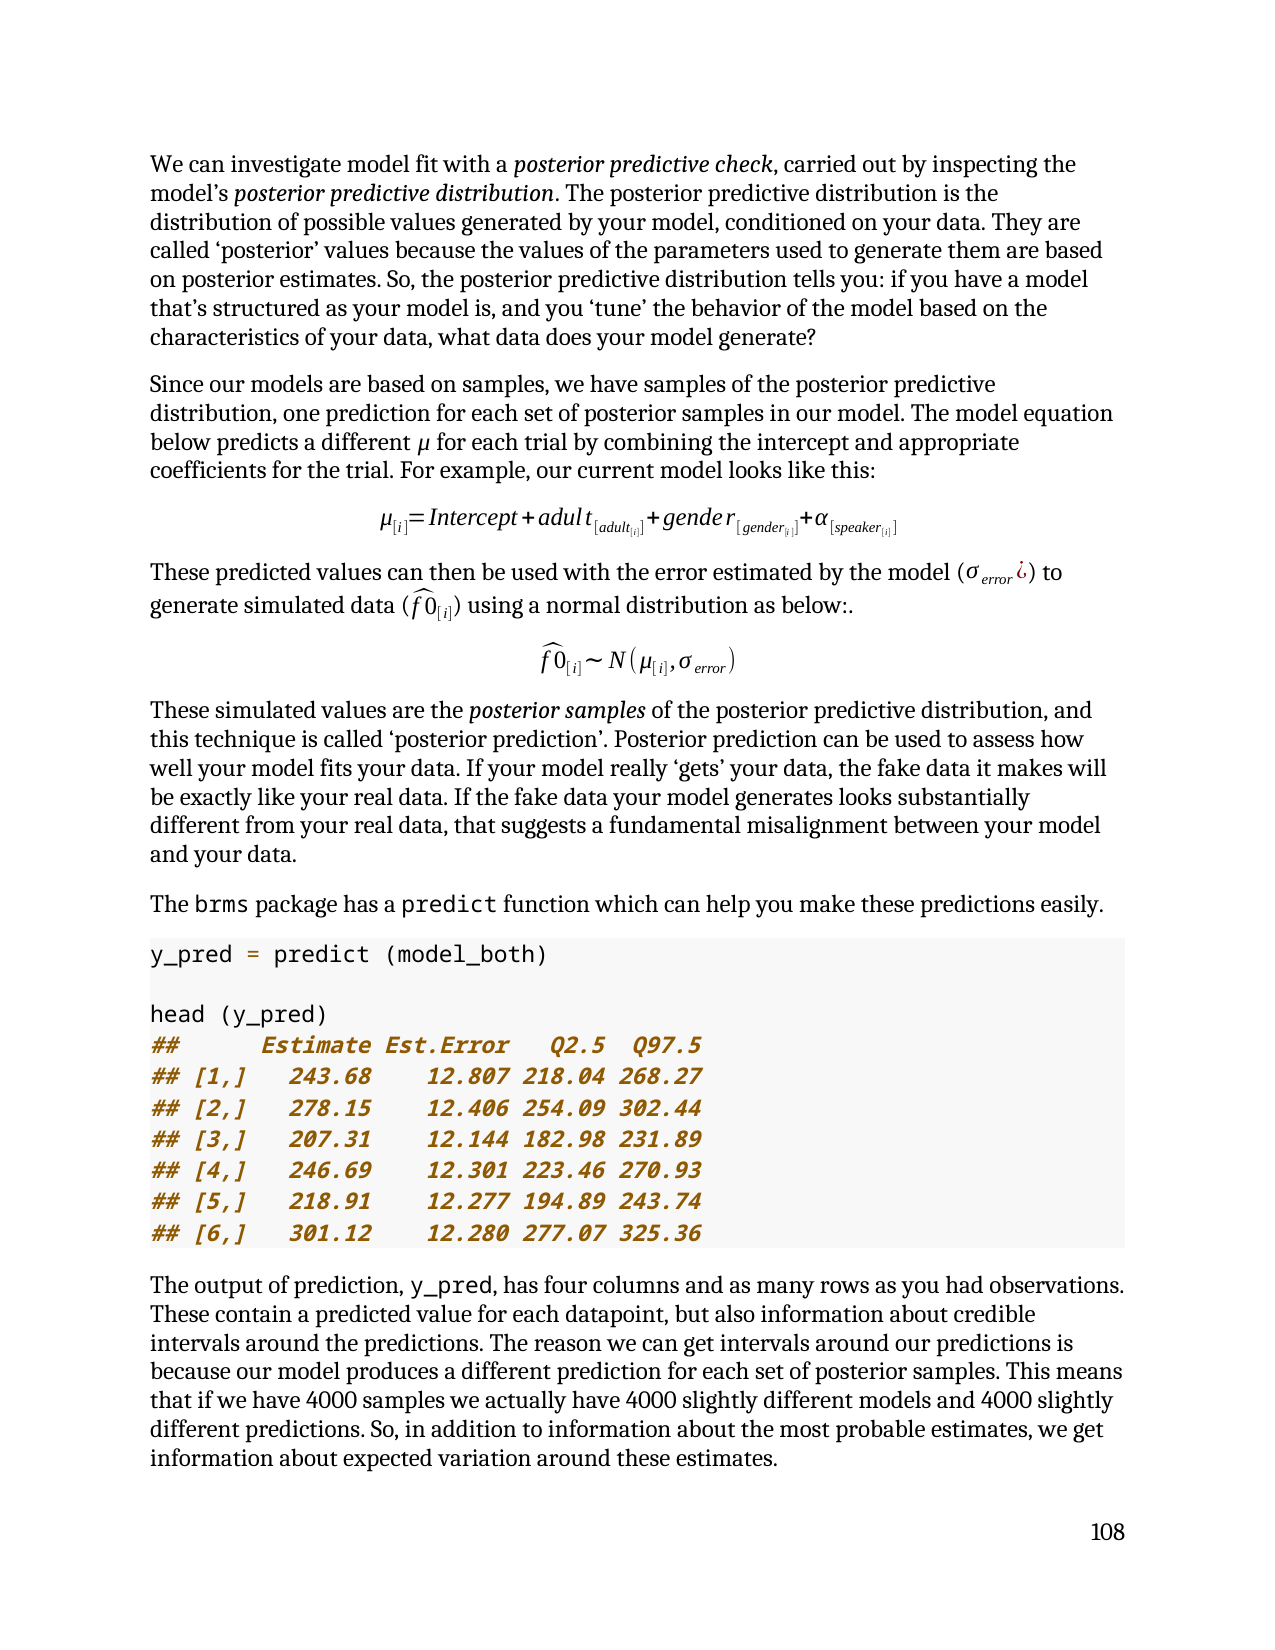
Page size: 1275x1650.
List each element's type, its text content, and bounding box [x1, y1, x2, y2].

text y_pred = predict (model_both) head (y_pred) ## Estimate Est.Error Q2.5 Q97.5 ## [1,] 243.68 12.807 218.04 268.27 ## [2,] 278.15 12.406 254.09 302.44 ## [3,] 207.31 12.144 182.98 231.89 ## [4,] 246.69 12.301 223.46 270.93 ## [5,] 218.91 12.277 194.89 243.74 ## [6,] 301.12 12.280 277.07 325.36 [150, 938, 1125, 1248]
text Since our models are based on samples, we have samples of the posterior predictive distribution, one prediction for each set of posterior samples in our model. The model equation below predicts a different for each trial by combining the intercept and appropriate coefficients for the trial. For example, our current model looks like this: [150, 370, 1125, 485]
text The output of prediction, y_pred, has four columns and as many rows as you had observations. These contain a predicted value for each datapoint, but also information about credible intervals around the predictions. The reason we can get intervals around our predictions is because our model produces a different prediction for each set of posterior samples. This means that if we have 4000 samples we actually have 4000 slightly different models and 4000 slightly different predictions. So, in addition to information about the most probable estimates, we get information about expected variation around these estimates. [150, 1268, 1125, 1472]
text The brms package has a predict function which can help you make these predictions easily. [150, 888, 1125, 919]
text These simulated values are the posterior samples of the posterior predictive distribution, and this technique is called ‘posterior prediction’. Posterior prediction can be used to assess how well your model fits your data. If your model really ‘gets’ your data, the fake data it makes will be exactly like your real data. If the fake data your model generates looks substantially different from your real data, that suggests a fundamental misalignment between your model and your data. [150, 696, 1125, 869]
text We can investigate model fit with a posterior predictive check, carried out by inspecting the model’s posterior predictive distribution. The posterior predictive distribution is the distribution of possible values generated by your model, conditioned on your data. They are called ‘posterior’ values because the values of the parameters used to generate them are based on posterior estimates. So, the posterior predictive distribution tells you: if you have a model that’s structured as your model is, and you ‘tune’ the behavior of the model based on the characteristics of your data, what data does your model generate? [150, 150, 1125, 351]
text These predicted values can then be used with the error estimated by the model () to generate simulated data () using a normal distribution as below:. [150, 556, 1125, 623]
